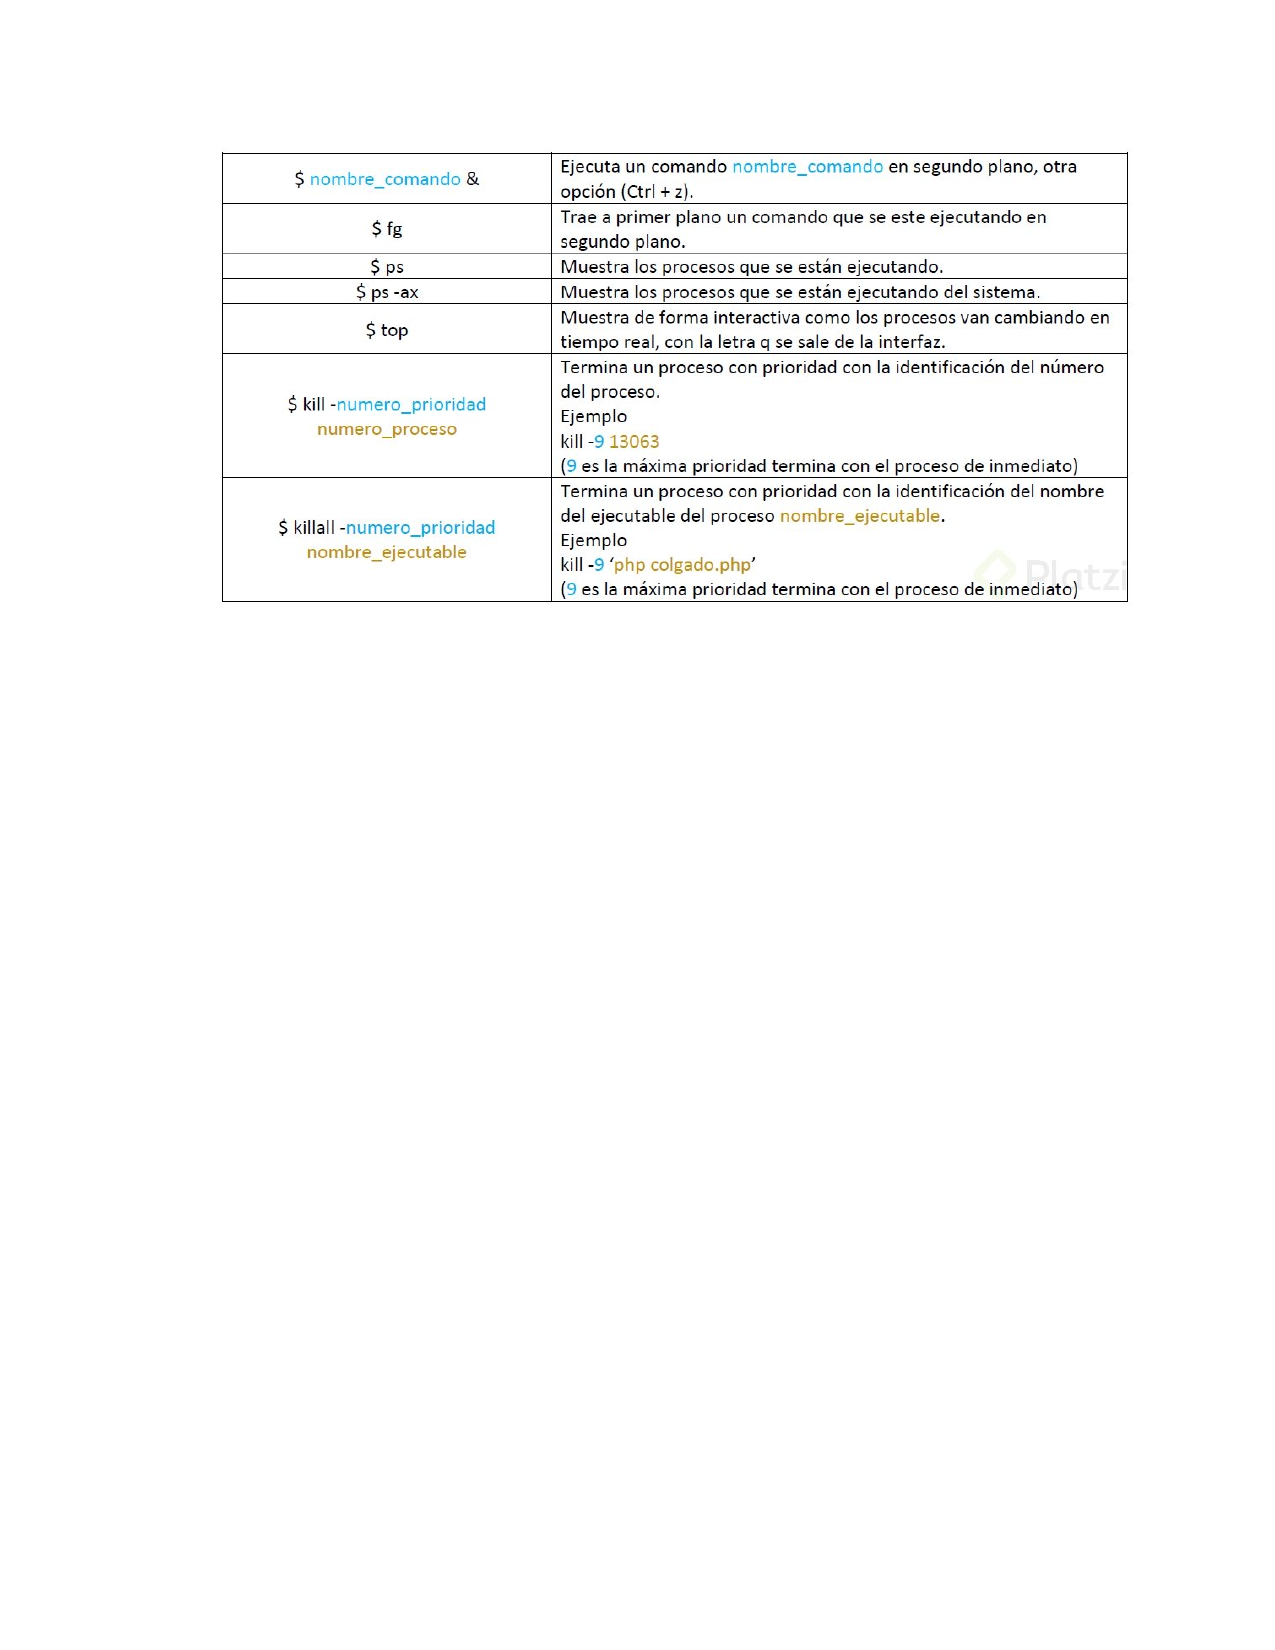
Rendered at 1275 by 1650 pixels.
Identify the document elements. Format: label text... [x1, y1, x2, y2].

list Se debe usar la combinación de teclas Ctrl + C. [215, 263, 1098, 320]
list “top”. Para salir de la ejecución del comando se debe oprimir la tecla “q”. [215, 205, 1098, 263]
picture [214, 464, 1136, 922]
list ejecutar el comando “ps ax” para averiguar el numero del comando (Campo PID) y después se ejecuta el comando: “kill -9 #proceso”, lo cual detendrá obligatoriamente el proceso indicado. [215, 320, 1098, 435]
list “ps” o con modificador para ver tambien procesos del sistema: “ps ax”. [215, 148, 1098, 205]
